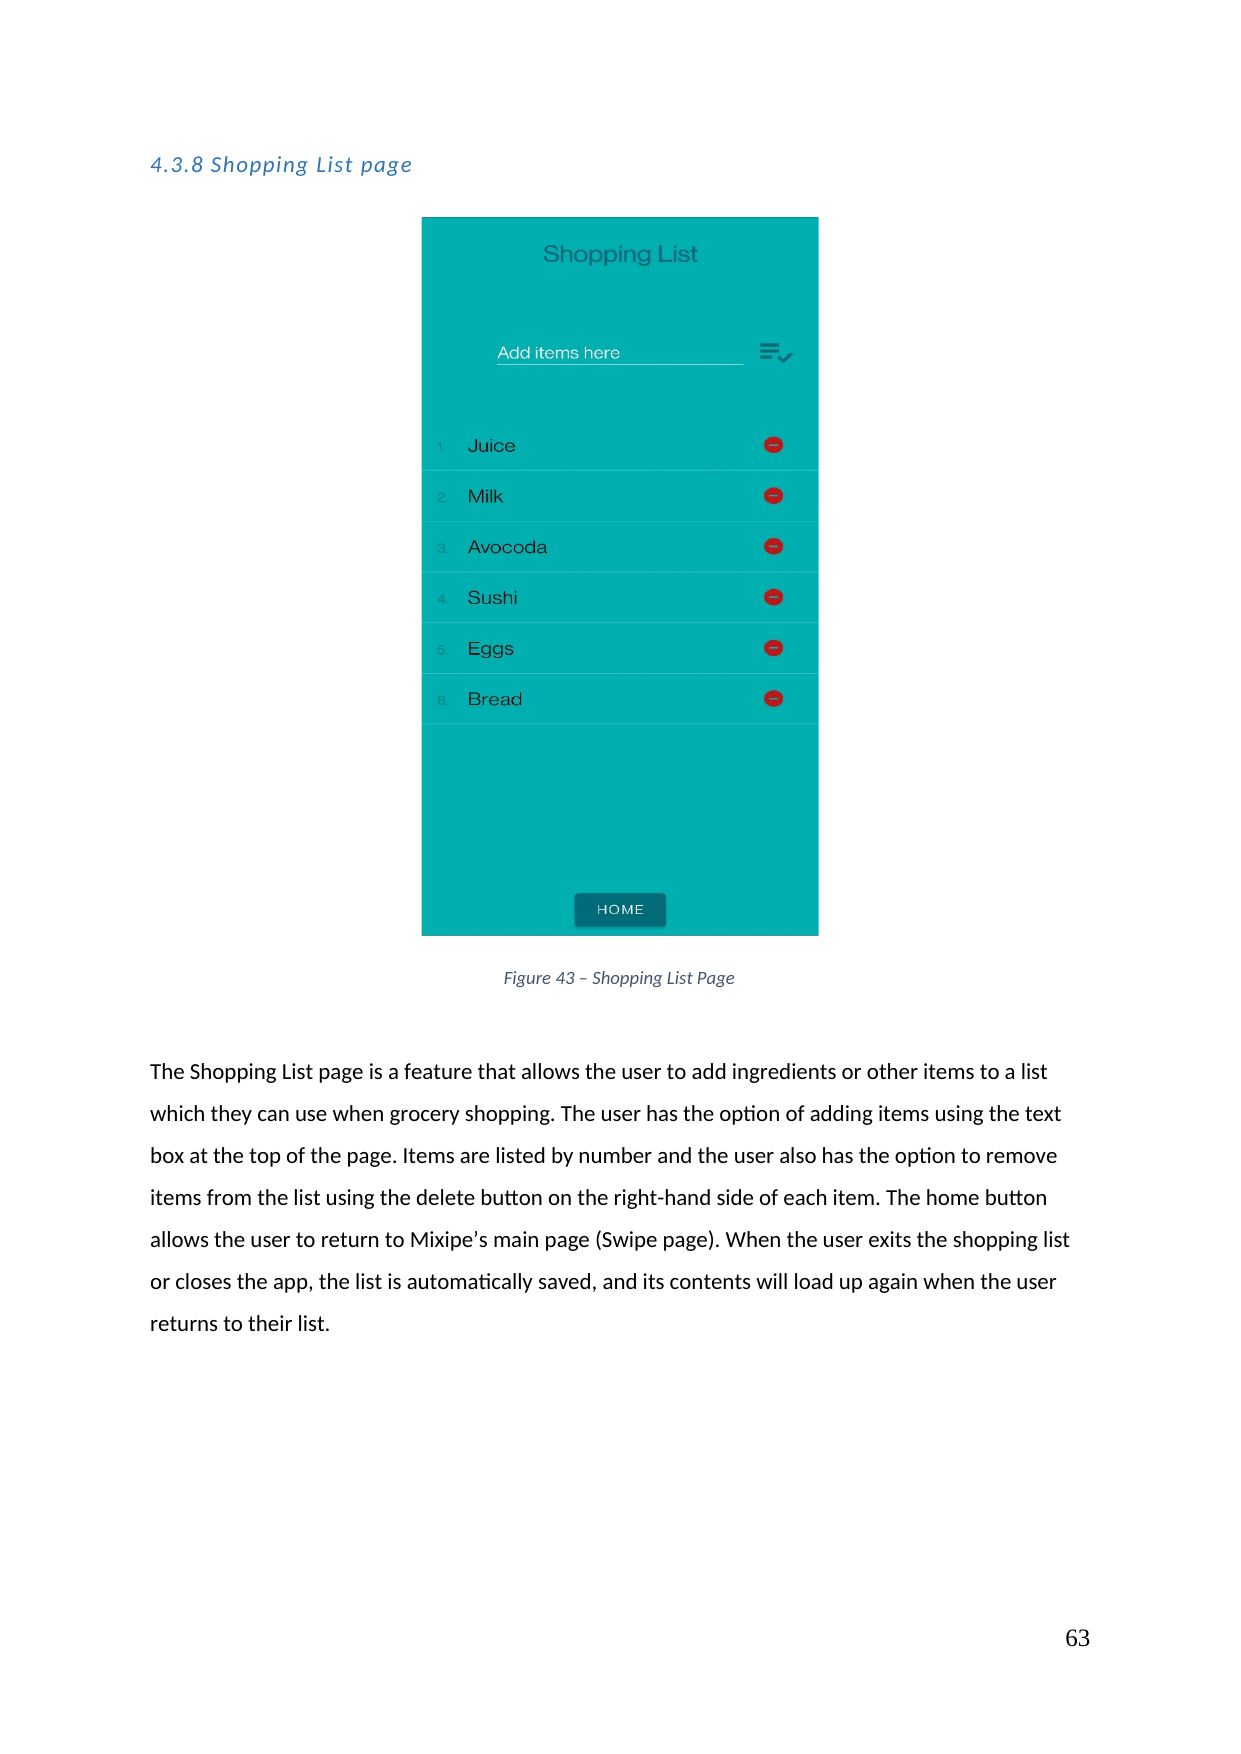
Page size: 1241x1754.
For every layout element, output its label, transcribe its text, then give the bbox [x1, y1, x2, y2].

subtitle 4.3.8 Shopping List page [150, 150, 1090, 178]
picture [421, 217, 819, 936]
text The Shopping List page is a feature that allows the user to add ingredients or other items to a list which they can use when grocery shopping. The user has the option of adding items using the text box at the top of the page. Items are listed by number and the user also has the option to remove items from the list using the delete button on the right-hand side of each item. The home button allows the user to return to Mixipe’s main page (Swipe page). When the user exits the shopping list or closes the app, the list is automatically saved, and its contents will load up again when the user returns to their list. [150, 1057, 1090, 1337]
